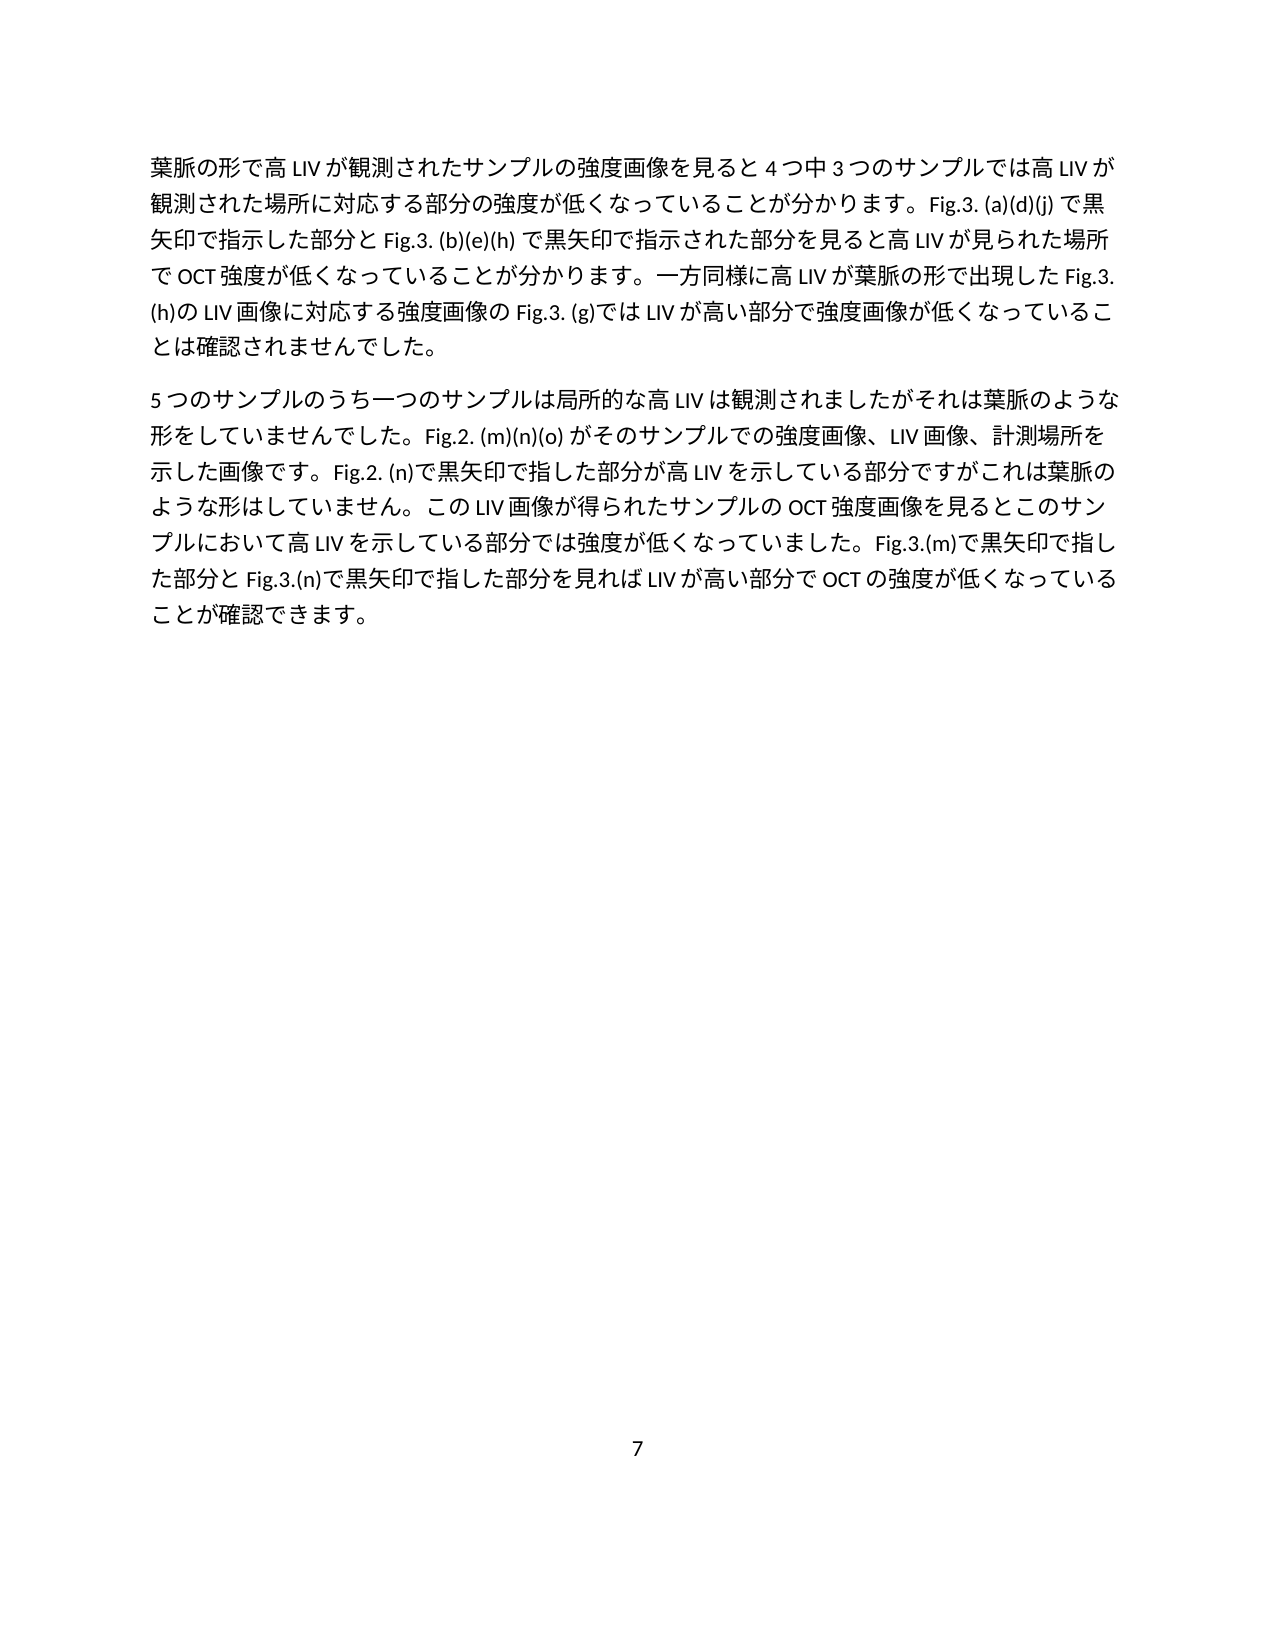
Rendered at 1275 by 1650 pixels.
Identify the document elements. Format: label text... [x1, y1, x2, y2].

text 5つのサンプルのうち一つのサンプルは局所的な高LIVは観測されましたがそれは葉脈のような形をしていませんでした。Fig.2. (m)(n)(o) がそのサンプルでの強度画像、LIV画像、計測場所を示した画像です。Fig.2. (n)で黒矢印で指した部分が高LIVを示している部分ですがこれは葉脈のような形はしていません。このLIV画像が得られたサンプルのOCT強度画像を見るとこのサンプルにおいて高LIVを示している部分では強度が低くなっていました。Fig.3.(m)で黒矢印で指した部分とFig.3.(n)で黒矢印で指した部分を見ればLIVが高い部分でOCTの強度が低くなっていることが確認できます。 [150, 382, 1125, 630]
text 葉脈の形で高LIVが観測されたサンプルの強度画像を見ると4つ中3つのサンプルでは高LIVが観測された場所に対応する部分の強度が低くなっていることが分かります。Fig.3. (a)(d)(j) で黒矢印で指示した部分とFig.3. (b)(e)(h) で黒矢印で指示された部分を見ると高LIVが見られた場所でOCT強度が低くなっていることが分かります。一方同様に高LIVが葉脈の形で出現したFig.3. (h)のLIV画像に対応する強度画像のFig.3. (g)ではLIVが高い部分で強度画像が低くなっていることは確認されませんでした。 [150, 150, 1125, 362]
